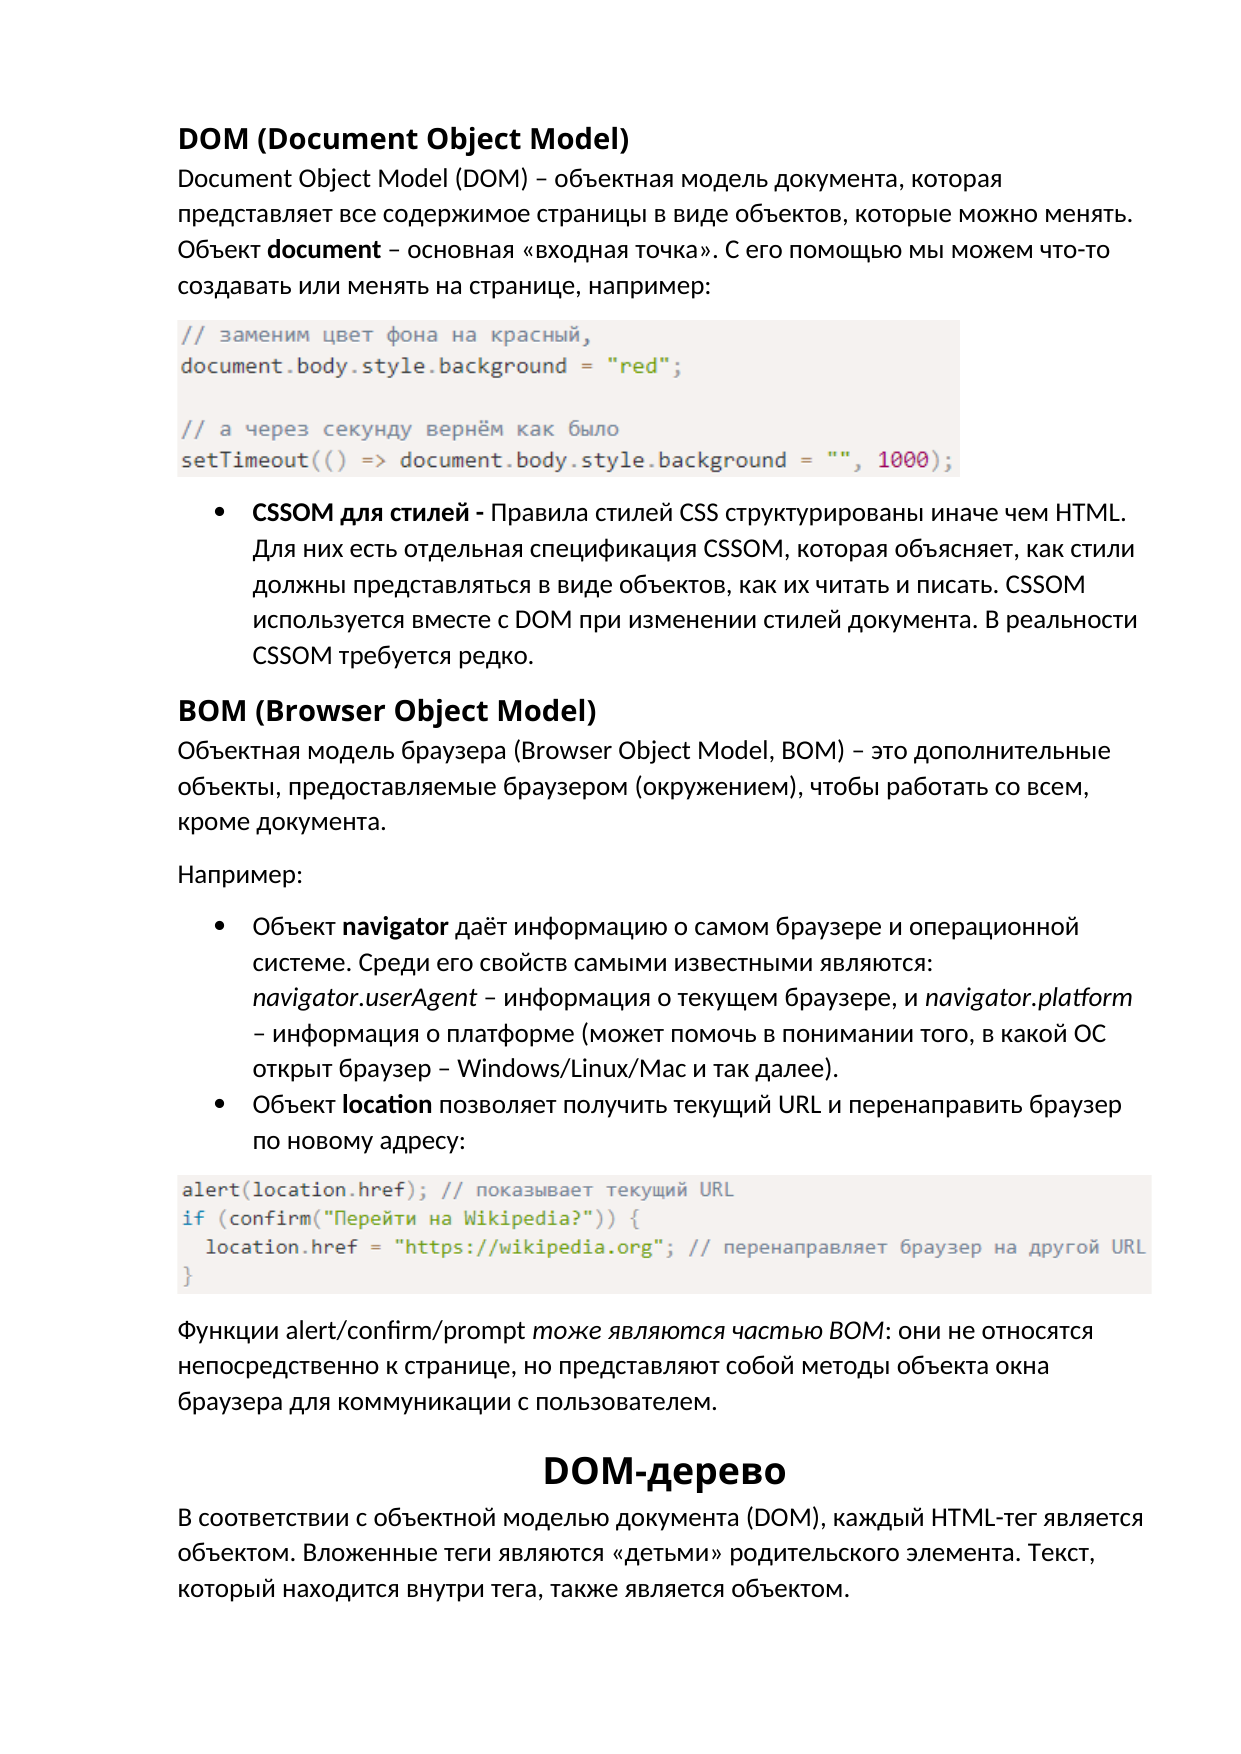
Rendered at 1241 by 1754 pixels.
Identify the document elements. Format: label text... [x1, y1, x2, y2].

text Объектная модель браузера (Browser Object Model, BOM) – это дополнительные объекты, предоставляемые браузером (окружением), чтобы работать со всем, кроме документа. [177, 733, 1152, 837]
list Объект navigator даёт информацию о самом браузере и операционной системе. Среди его свойств самыми известными являются: navigator.userAgent – информация о текущем браузере, и navigator.platform – информация о платформе (может помочь в понимании того, в какой ОС открыт браузер – Windows/Linux/Mac и так далее). [215, 909, 1152, 1084]
subtitle DOM (Document Object Model) [177, 118, 1152, 158]
text В соответствии с объектной моделью документа (DOM), каждый HTML-тег является объектом. Вложенные теги являются «детьми» родительского элемента. Текст, который находится внутри тега, также является объектом. [177, 1500, 1152, 1604]
list CSSOM для стилей - Правила стилей CSS структурированы иначе чем HTML. Для них есть отдельная спецификация CSSOM, которая объясняет, как стили должны представляться в виде объектов, как их читать и писать. CSSOM используется вместе с DOM при изменении стилей документа. В реальности CSSOM требуется редко. [215, 496, 1152, 671]
text Document Object Model (DOM) – объектная модель документа, которая представляет все содержимое страницы в виде объектов, которые можно менять. Объект document – основная «входная точка». С его помощью мы можем что-то создавать или менять на странице, например: [177, 161, 1152, 301]
subtitle BOM (Browser Object Model) [177, 690, 1152, 730]
text Функции alert/confirm/prompt тоже являются частью BOM: они не относятся непосредственно к странице, но представляют собой методы объекта окна браузера для коммуникации с пользователем. [177, 1313, 1152, 1417]
picture [177, 320, 960, 477]
text Например: [177, 857, 1152, 890]
picture [177, 1175, 1152, 1294]
subtitle DOM-дерево [177, 1445, 1152, 1496]
list Объект location позволяет получить текущий URL и перенаправить браузер по новому адресу: [215, 1087, 1152, 1156]
